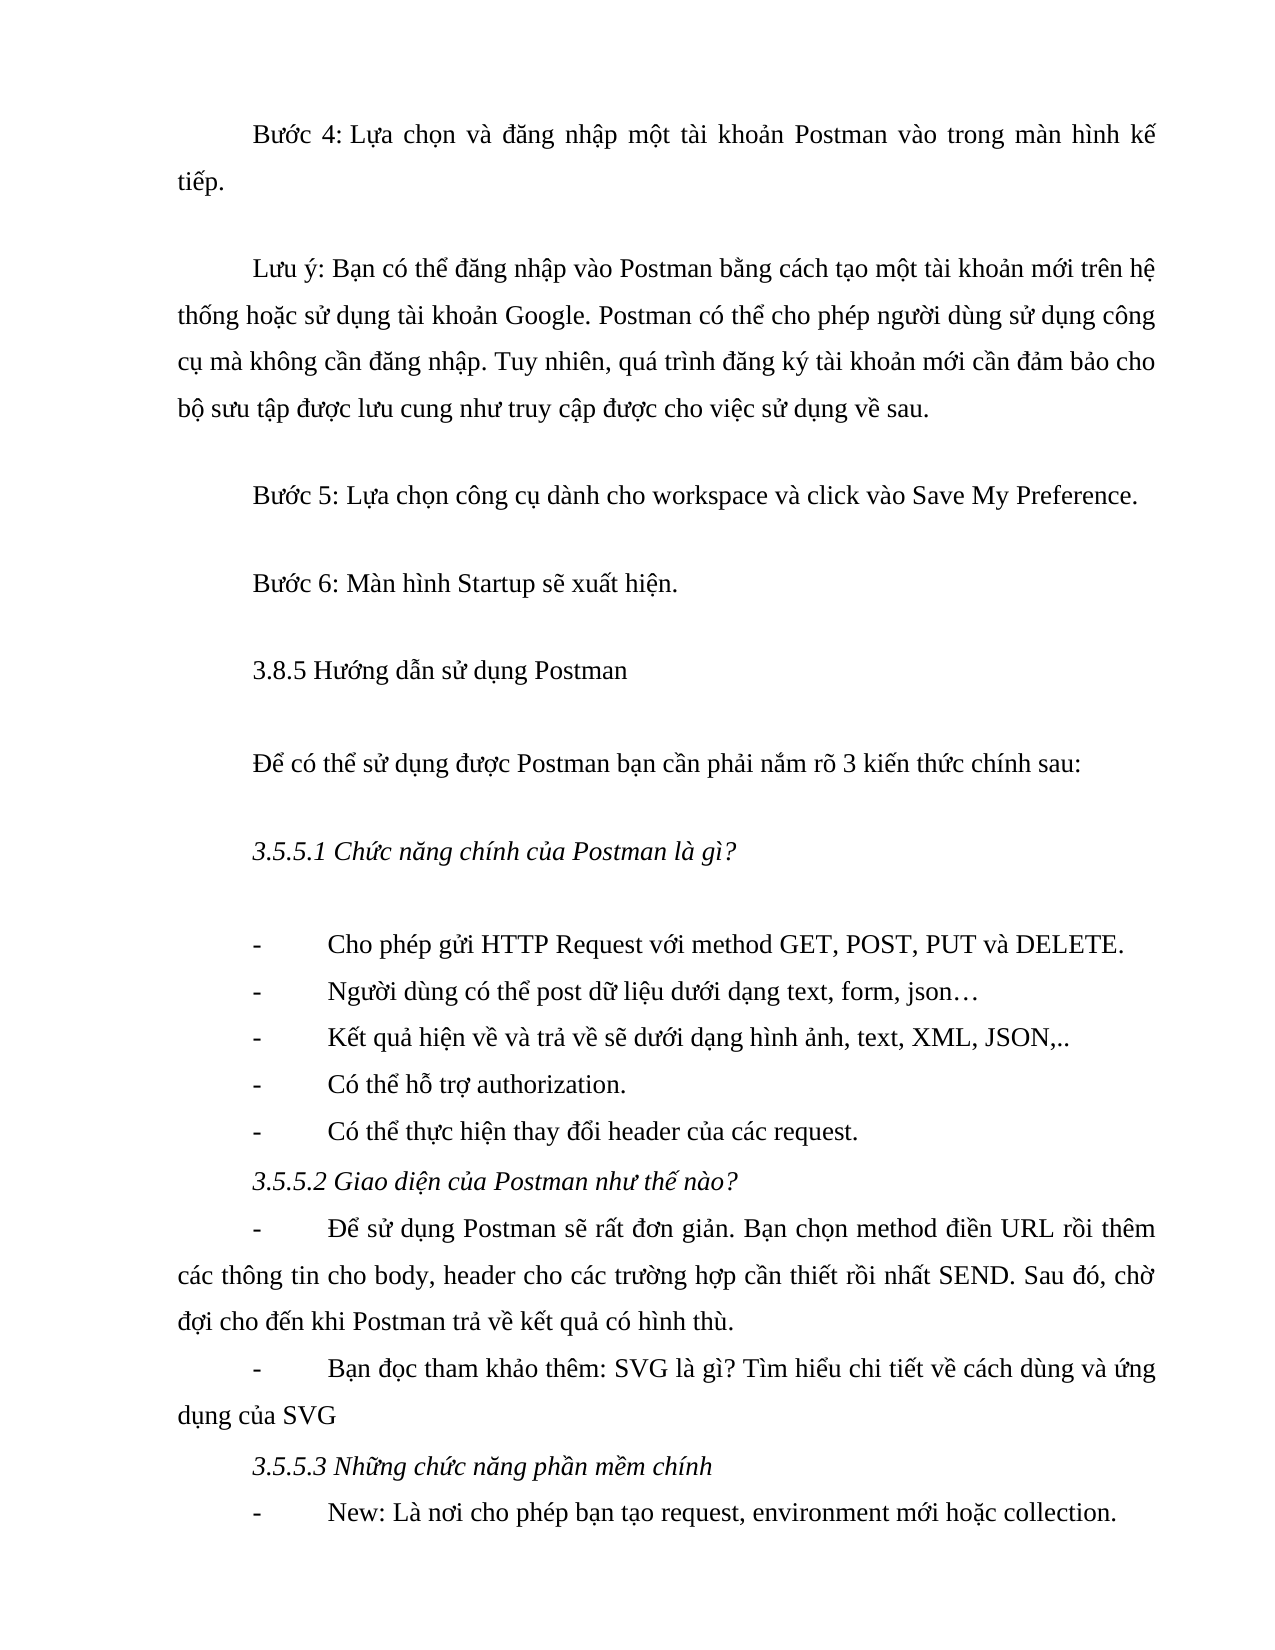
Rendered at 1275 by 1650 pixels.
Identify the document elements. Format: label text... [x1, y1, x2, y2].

subtitle 3.5.5.2 Giao diện của Postman như thế nào? [177, 1165, 1157, 1197]
subtitle 3.5.5.1 Chức năng chính của Postman là gì? [177, 834, 1157, 866]
text Bước 6: Màn hình Startup sẽ xuất hiện. [177, 567, 1157, 598]
list Bạn đọc tham khảo thêm: SVG là gì? Tìm hiểu chi tiết về cách dùng và ứng dụng của SVG [177, 1352, 1157, 1430]
text Bước 4: Lựa chọn và đăng nhập một tài khoản Postman vào trong màn hình kế tiếp. [177, 118, 1157, 196]
subtitle 3.8.5 Hướng dẫn sử dụng Postman [177, 654, 1157, 685]
text Lưu ý: Bạn có thể đăng nhập vào Postman bằng cách tạo một tài khoản mới trên hệ thống hoặc sử dụng tài khoản Google. Postman có thể cho phép người dùng sử dụng công cụ mà không cần đăng nhập. Tuy nhiên, quá trình đăng ký tài khoản mới cần đảm bảo cho bộ sưu tập được lưu cung như truy cập được cho việc sử dụng về sau. [177, 252, 1157, 423]
list Người dùng có thể post dữ liệu dưới dạng text, form, json… [177, 974, 1157, 1006]
subtitle 3.5.5.3 Những chức năng phần mềm chính [177, 1449, 1157, 1481]
list New: Là nơi cho phép bạn tạo request, environment mới hoặc collection. [177, 1496, 1157, 1527]
text Để có thể sử dụng được Postman bạn cần phải nắm rõ 3 kiến thức chính sau: [177, 747, 1157, 778]
list Có thể hỗ trợ authorization. [177, 1068, 1157, 1099]
list Cho phép gửi HTTP Request với method GET, POST, PUT và DELETE. [177, 928, 1157, 959]
list Kết quả hiện về và trả về sẽ dưới dạng hình ảnh, text, XML, JSON,.. [177, 1021, 1157, 1052]
text Bước 5: Lựa chọn công cụ dành cho workspace và click vào Save My Preference. [177, 479, 1157, 511]
list Có thể thực hiện thay đổi header của các request. [177, 1114, 1157, 1146]
list Để sử dụng Postman sẽ rất đơn giản. Bạn chọn method điền URL rồi thêm các thông tin cho body, header cho các trường hợp cần thiết rồi nhất SEND. Sau đó, chờ đợi cho đến khi Postman trả về kết quả có hình thù. [177, 1212, 1157, 1337]
